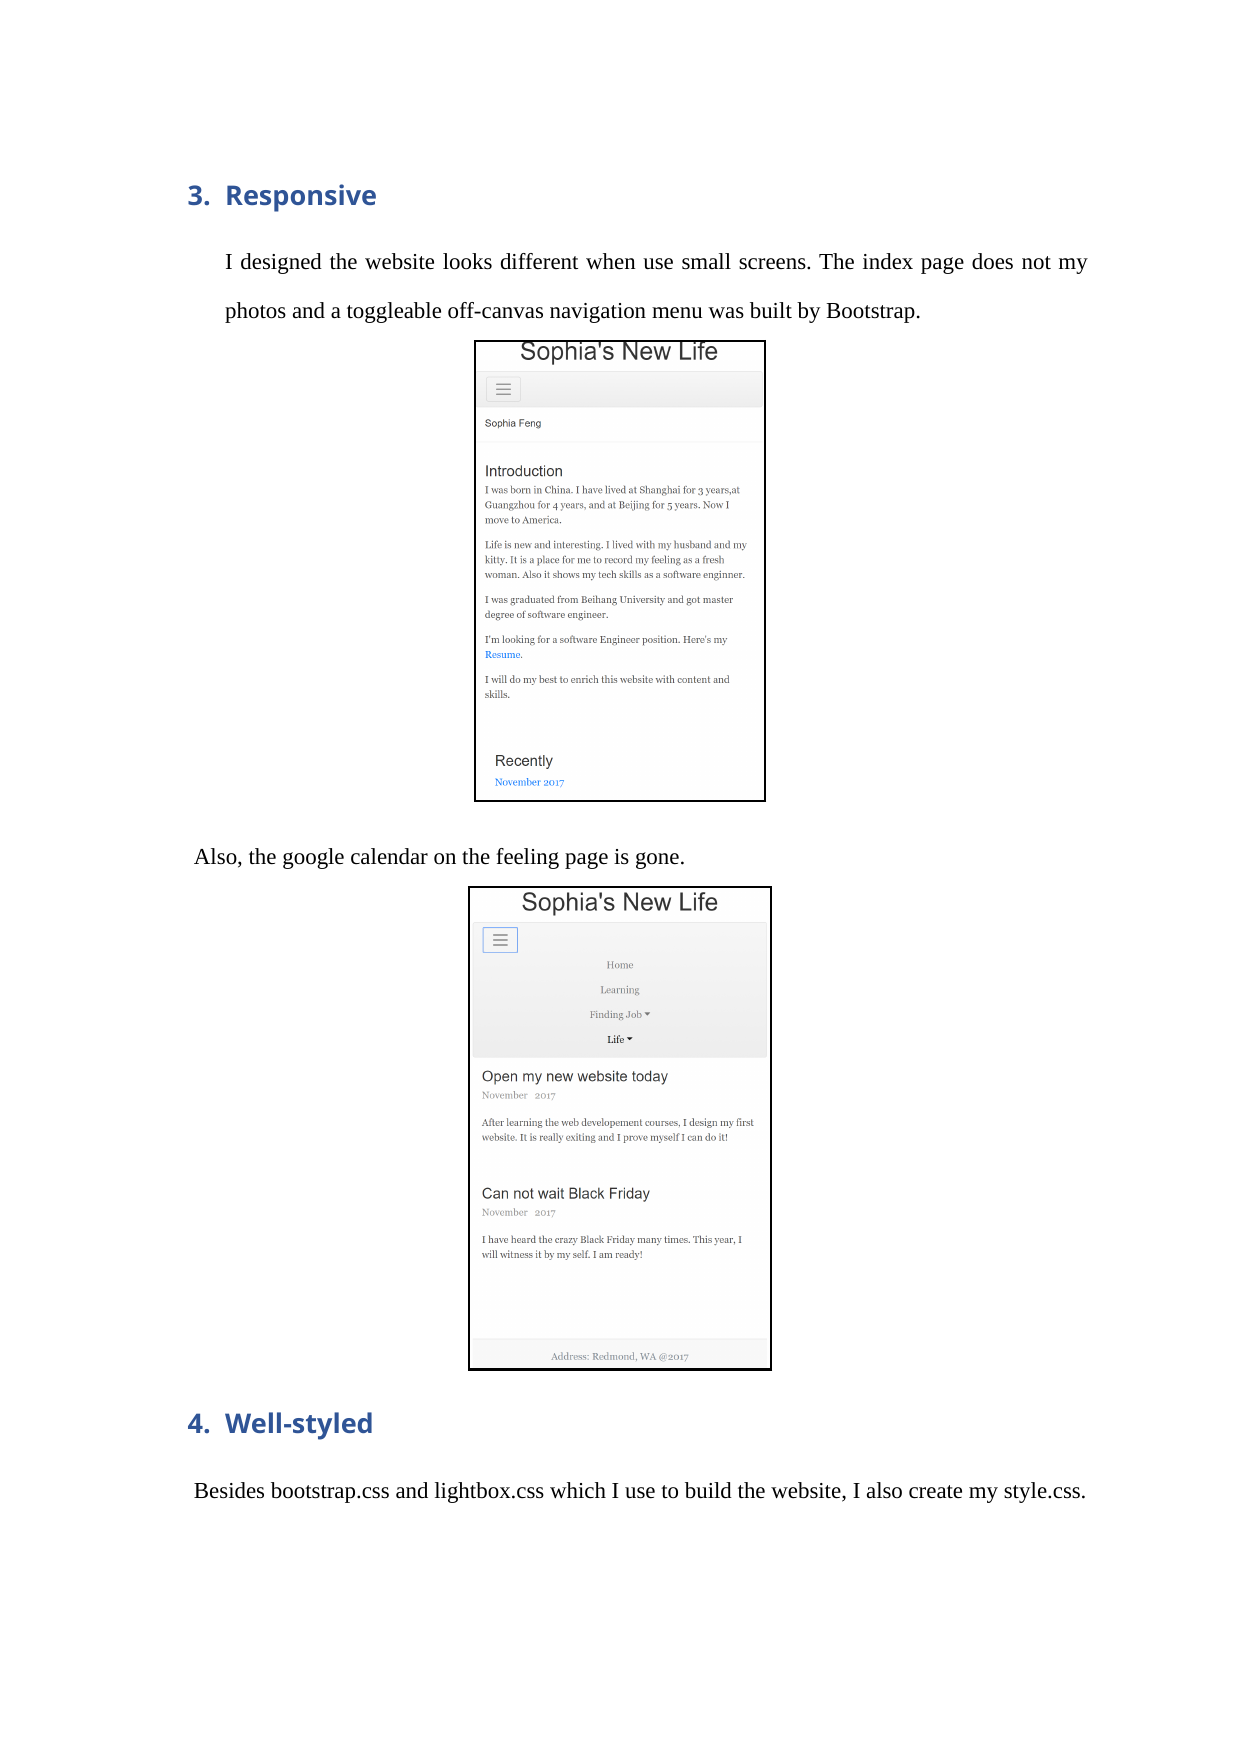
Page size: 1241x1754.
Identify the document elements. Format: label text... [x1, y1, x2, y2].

text Besides bootstrap.css and lightbox.css which I use to build the website, I also create my style.css. [194, 1474, 1090, 1507]
picture [470, 888, 770, 1368]
list I designed the website looks different when use small screens. The index page does not my photos and a toggleable off-canvas navigation menu was built by Bootstrap. [225, 245, 1090, 327]
list Also, the google calendar on the feeling page is gone. [150, 840, 1090, 873]
picture [476, 342, 764, 800]
subtitle Well-styled [187, 1391, 1090, 1456]
subtitle Responsive [187, 162, 1090, 227]
